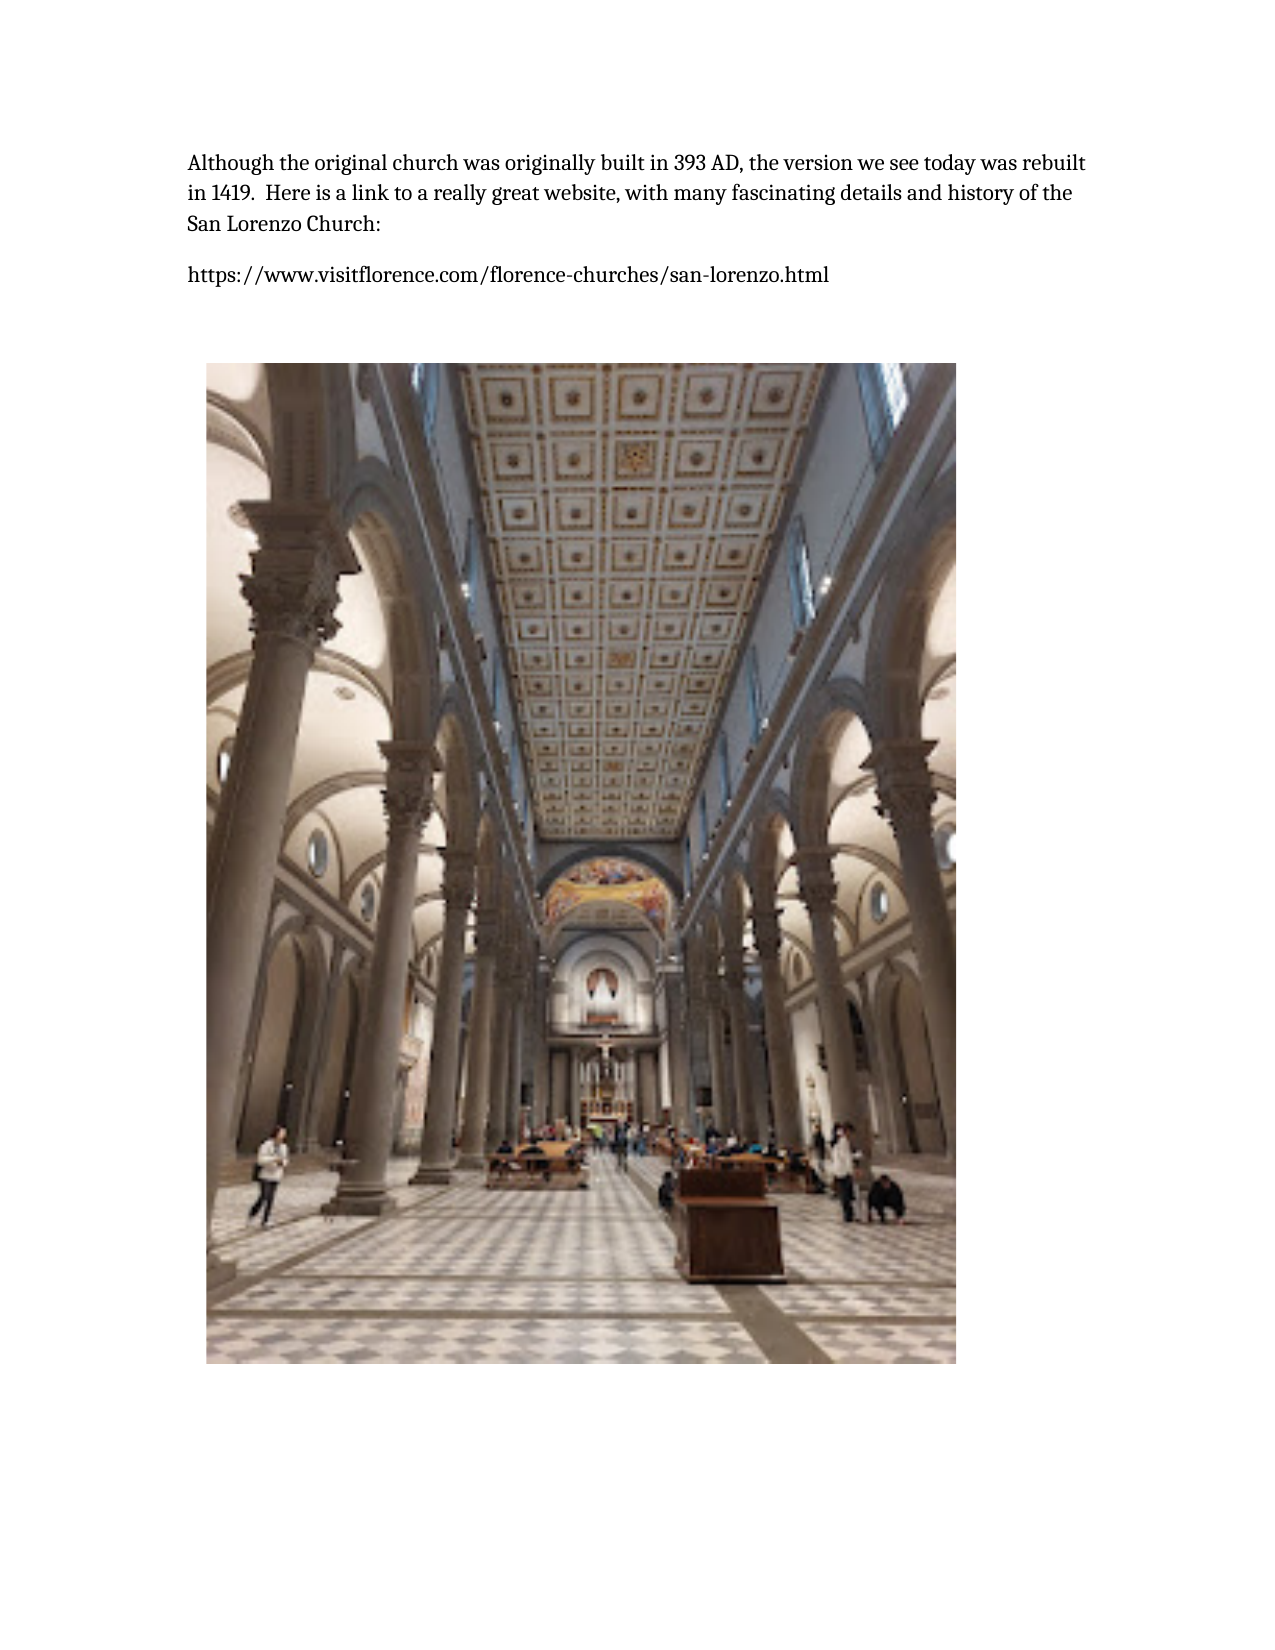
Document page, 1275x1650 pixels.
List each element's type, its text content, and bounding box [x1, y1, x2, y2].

text Although the original church was originally built in 393 AD, the version we see today was rebuilt in 1419. Here is a link to a really great website, with many fascinating details and history of the San Lorenzo Church: [187, 150, 1087, 237]
picture [206, 363, 957, 1364]
text https://www.visitflorence.com/florence-churches/san-lorenzo.html [187, 261, 1087, 288]
